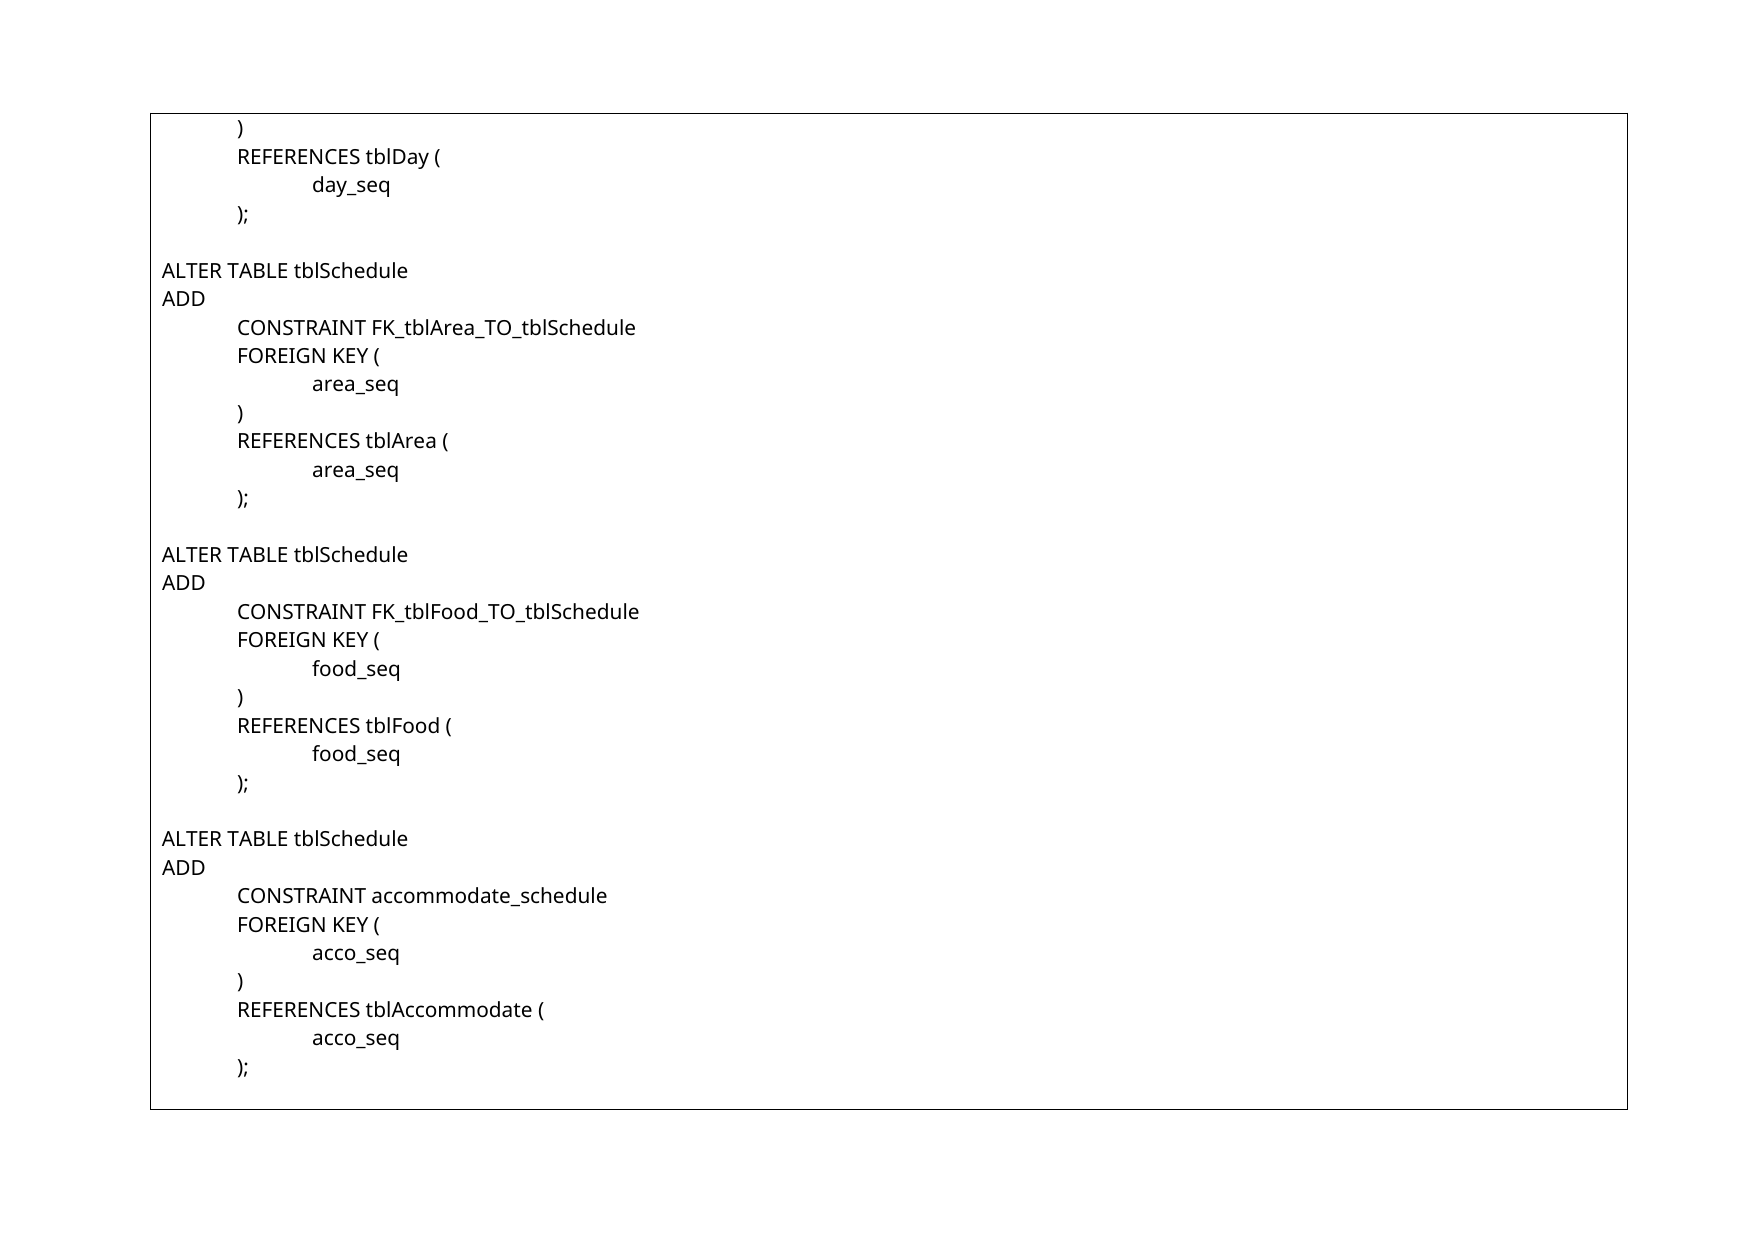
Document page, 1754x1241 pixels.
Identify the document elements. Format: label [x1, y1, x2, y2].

table_cell [151, 114, 1627, 1109]
